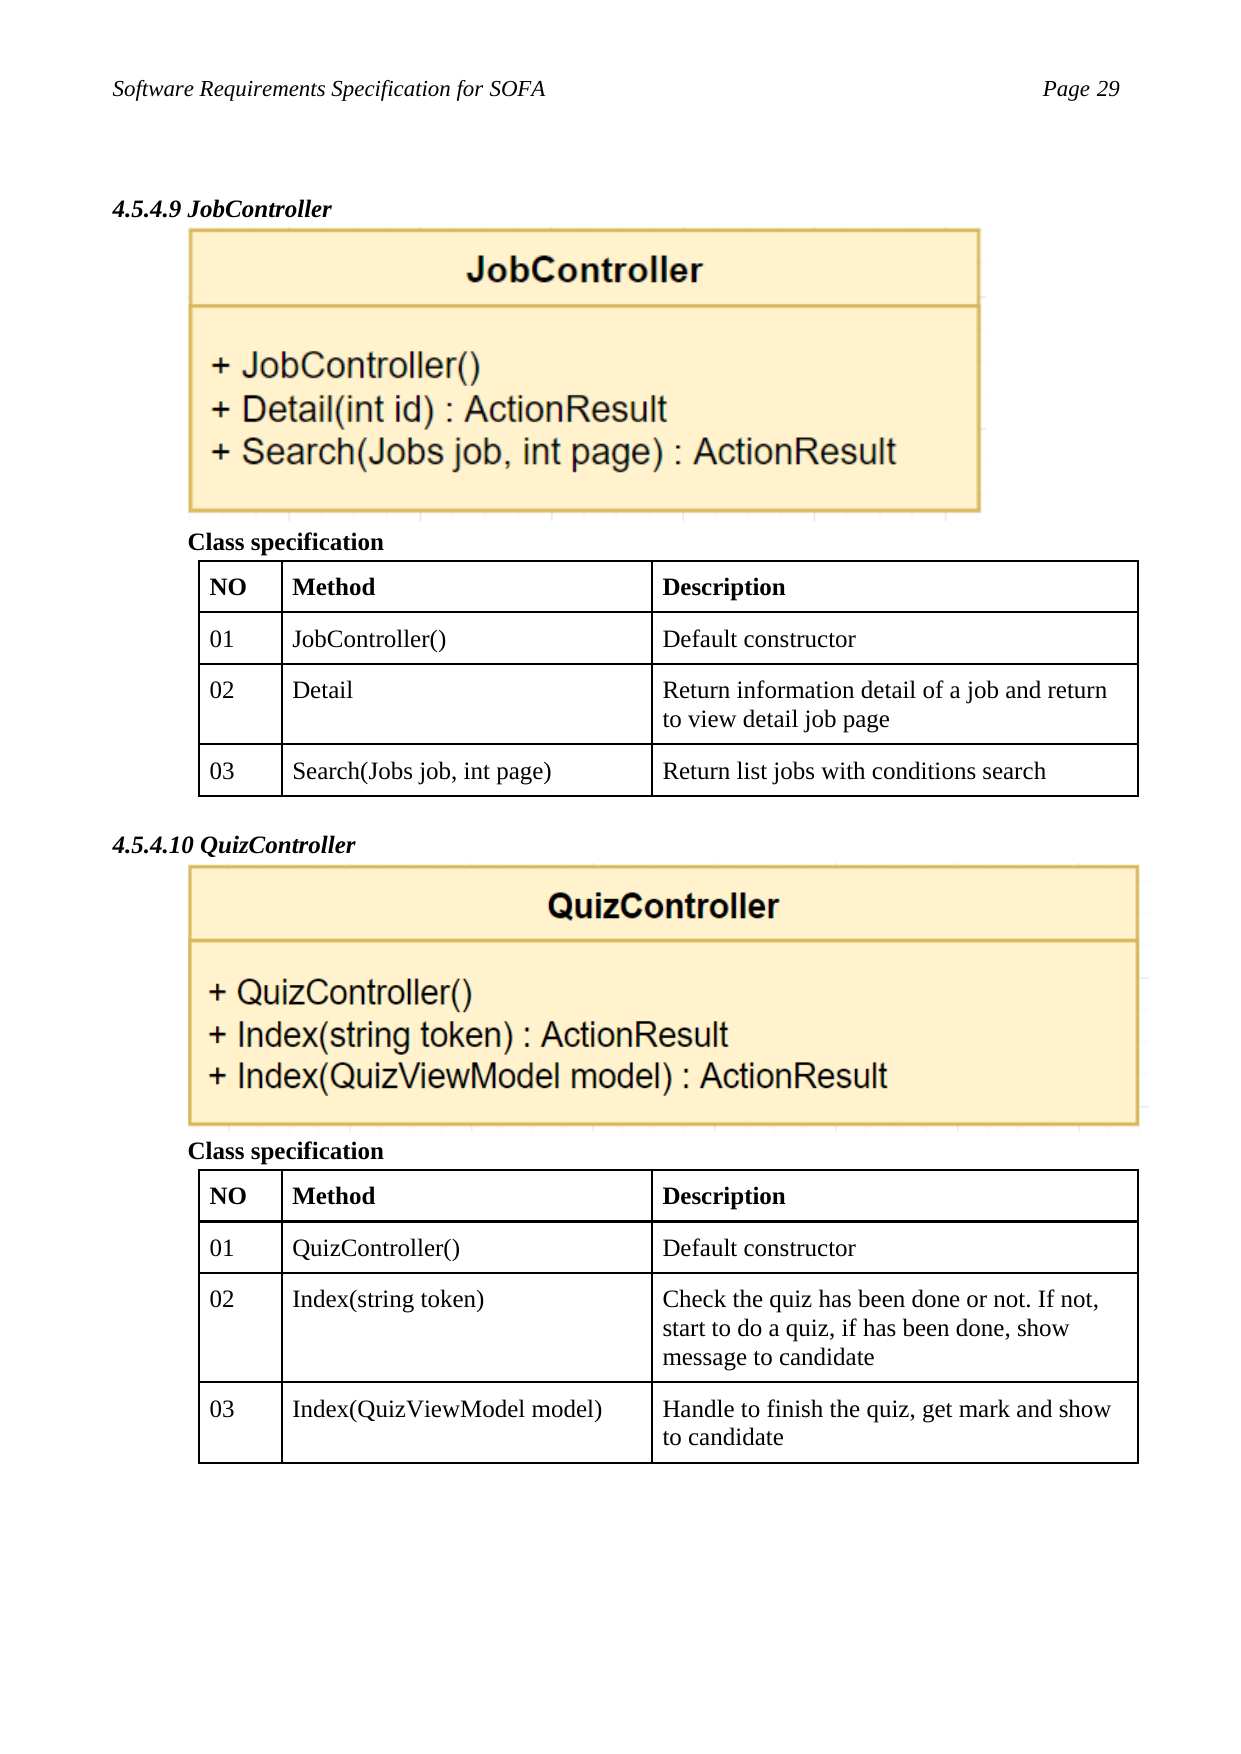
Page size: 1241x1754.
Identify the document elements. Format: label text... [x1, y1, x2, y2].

table_header NO [200, 1171, 281, 1220]
picture [187, 863, 1149, 1132]
table_header NO [200, 562, 281, 611]
subtitle 4.5.4.10 QuizController [112, 830, 1128, 859]
table_cell Handle to finish the quiz, get mark and show to candidate [653, 1383, 1137, 1462]
table_cell 02 [200, 665, 281, 743]
table_cell 01 [200, 1223, 281, 1272]
table_cell Index(QuizViewModel model) [283, 1383, 651, 1462]
table_cell Check the quiz has been done or not. If not, start to do a quiz, if has been done, show message to candidate [653, 1274, 1137, 1381]
table_cell Index(string token) [283, 1274, 651, 1381]
text Class specification [187, 1136, 1128, 1164]
table_header Description [653, 562, 1137, 611]
text Class specification [187, 527, 1128, 555]
table_cell 03 [200, 1383, 281, 1462]
subtitle 4.5.4.9 JobController [112, 194, 1128, 223]
table_header Description [653, 1171, 1137, 1220]
table_cell Return list jobs with conditions search [653, 745, 1137, 795]
table_header Method [283, 562, 651, 611]
picture [187, 227, 986, 521]
table_header Method [283, 1171, 651, 1220]
table_cell 01 [200, 613, 281, 663]
table_cell 03 [200, 745, 281, 795]
table_cell JobController() [283, 613, 651, 663]
table_cell Default constructor [653, 613, 1137, 663]
table_cell QuizController() [283, 1223, 651, 1272]
table_cell Default constructor [653, 1223, 1137, 1272]
table_cell 02 [200, 1274, 281, 1381]
table_cell Search(Jobs job, int page) [283, 745, 651, 795]
table_cell Return information detail of a job and return to view detail job page [653, 665, 1137, 743]
table_cell Detail [283, 665, 651, 743]
